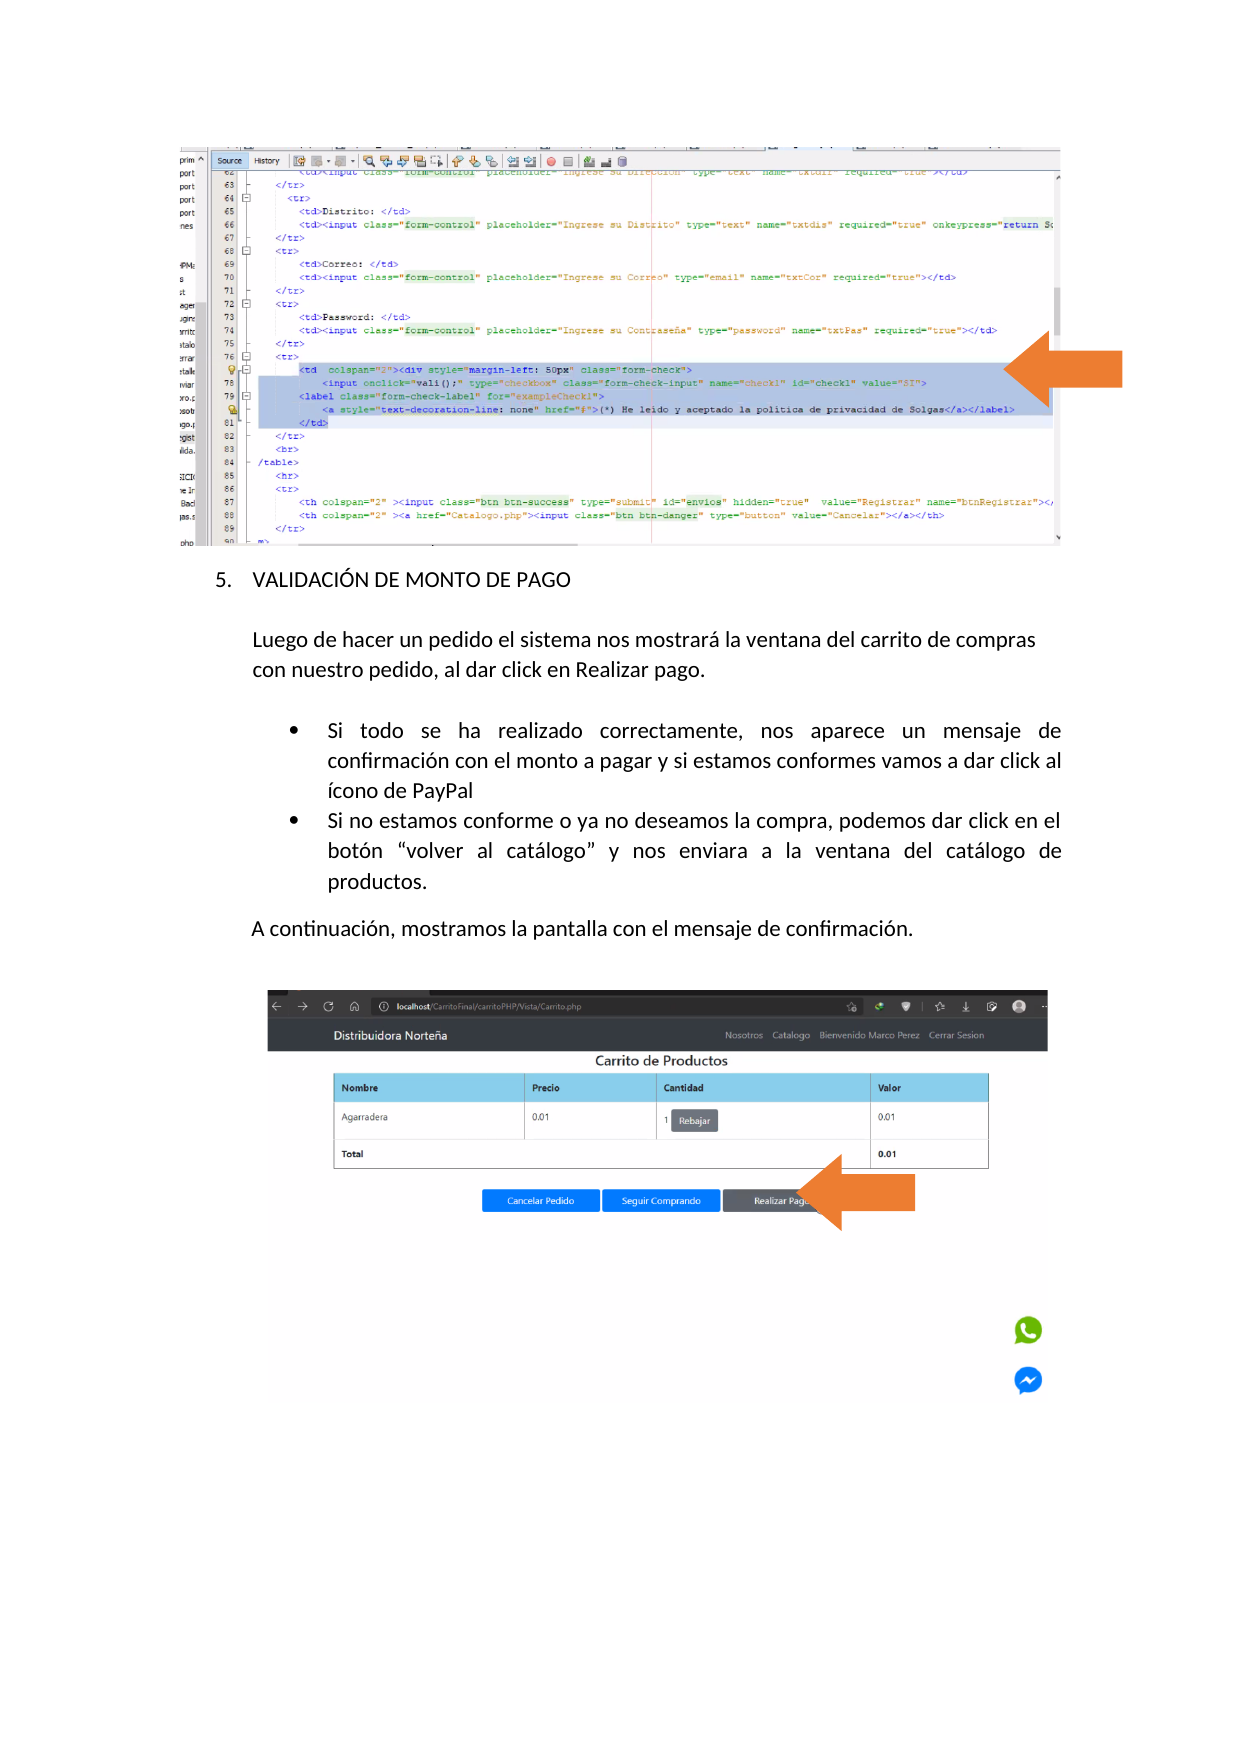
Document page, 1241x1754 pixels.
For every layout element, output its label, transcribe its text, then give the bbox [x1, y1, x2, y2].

picture [267, 990, 1048, 1403]
list VALIDACIÓN DE MONTO DE PAGO [215, 565, 1063, 593]
list Luego de hacer un pedido el sistema nos mostrará la ventana del carrito de compras con nuestro pedido, al dar click en Realizar pago. [252, 625, 1063, 683]
text A continuación, mostramos la pantalla con el mensaje de confirmación. [251, 914, 1063, 942]
list Si no estamos conforme o ya no deseamos la compra, podemos dar click en el botón “volver al catálogo” y nos enviara a la ventana del catálogo de productos. [290, 806, 1063, 895]
list Si todo se ha realizado correctamente, nos aparece un mensaje de confirmación con el monto a pagar y si estamos conformes vamos a dar click al ícono de PayPal [290, 716, 1063, 804]
picture [179, 147, 1061, 546]
